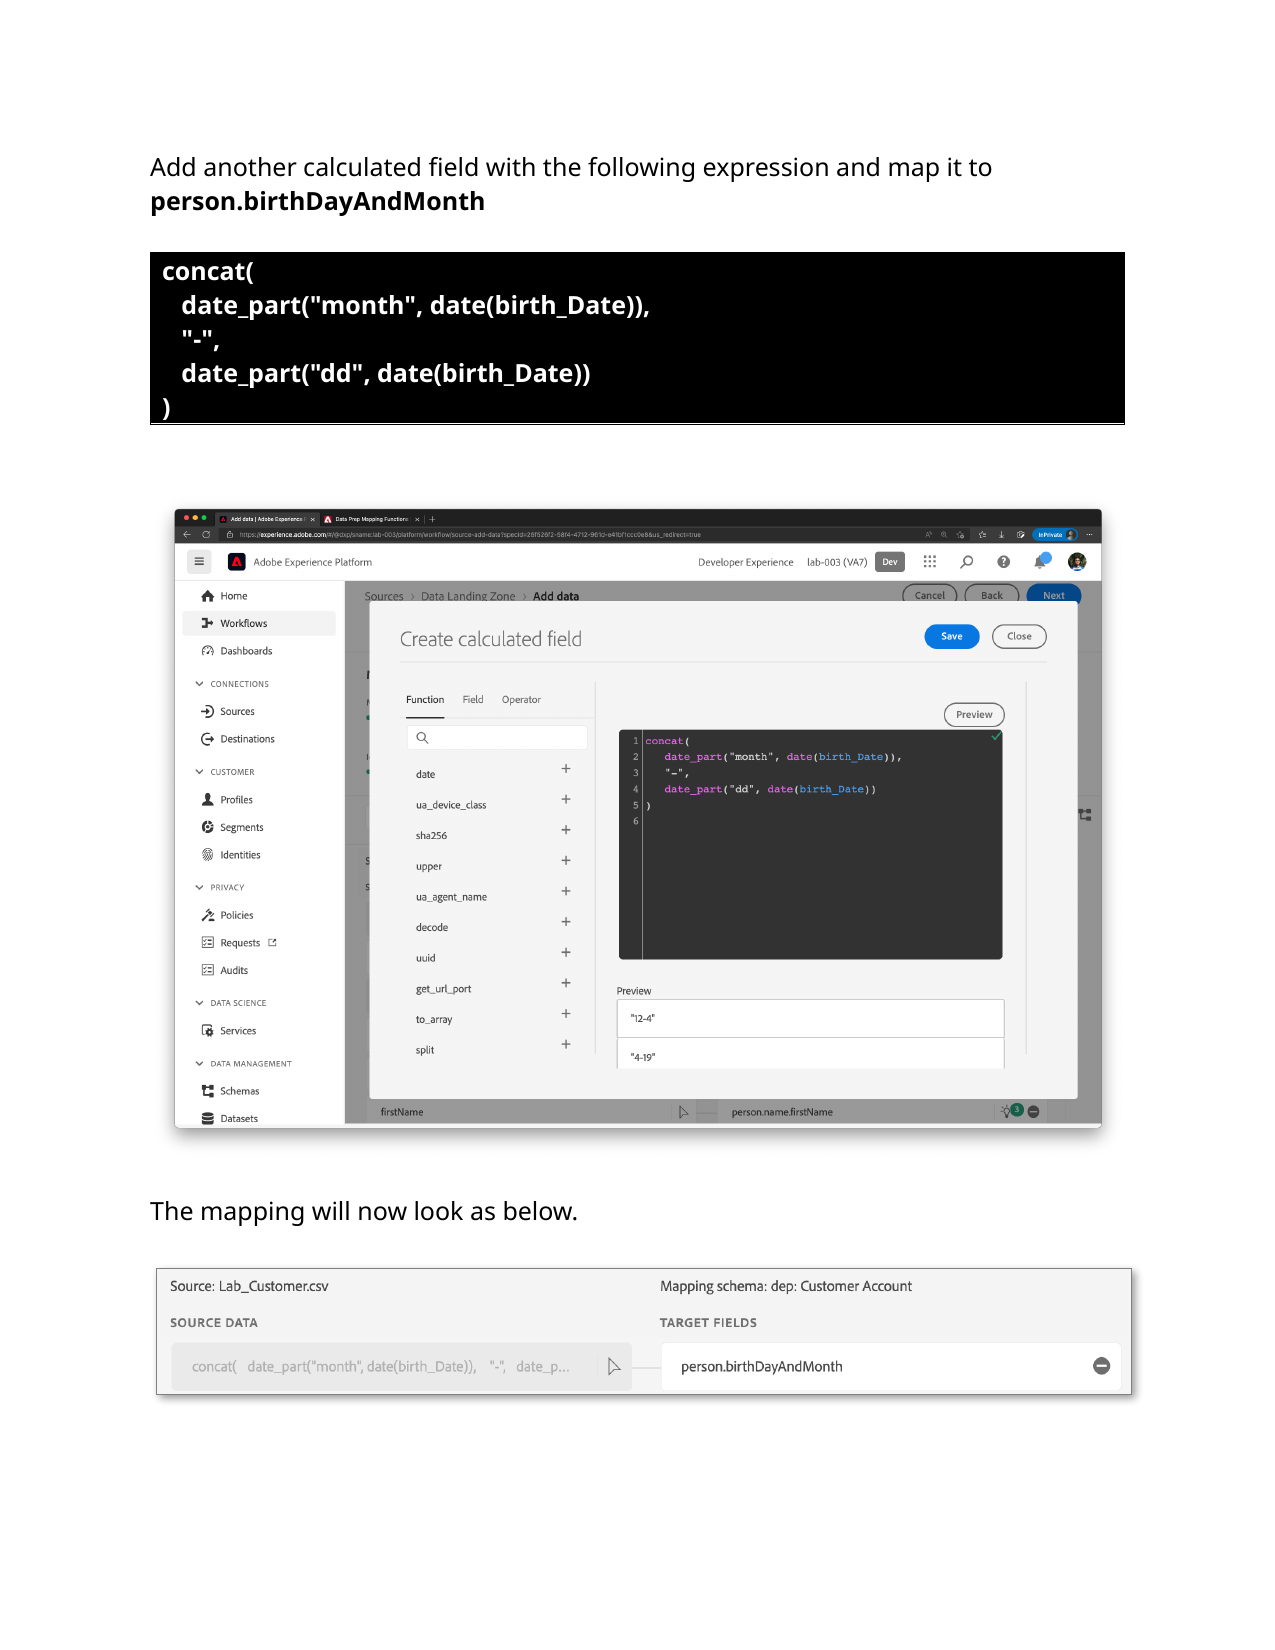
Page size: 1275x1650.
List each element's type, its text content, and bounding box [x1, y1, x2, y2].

picture [150, 492, 1125, 1160]
text Add another calculated field with the following expression and map it to person.birthDayAndMonth [150, 150, 1125, 218]
text The mapping will now look as below. [150, 1194, 1125, 1228]
picture [157, 1269, 1131, 1394]
table_header concat( date_part("month", date(birth_Date)), "-", date_part("dd", date(birth_Date)) ) [151, 253, 1124, 423]
